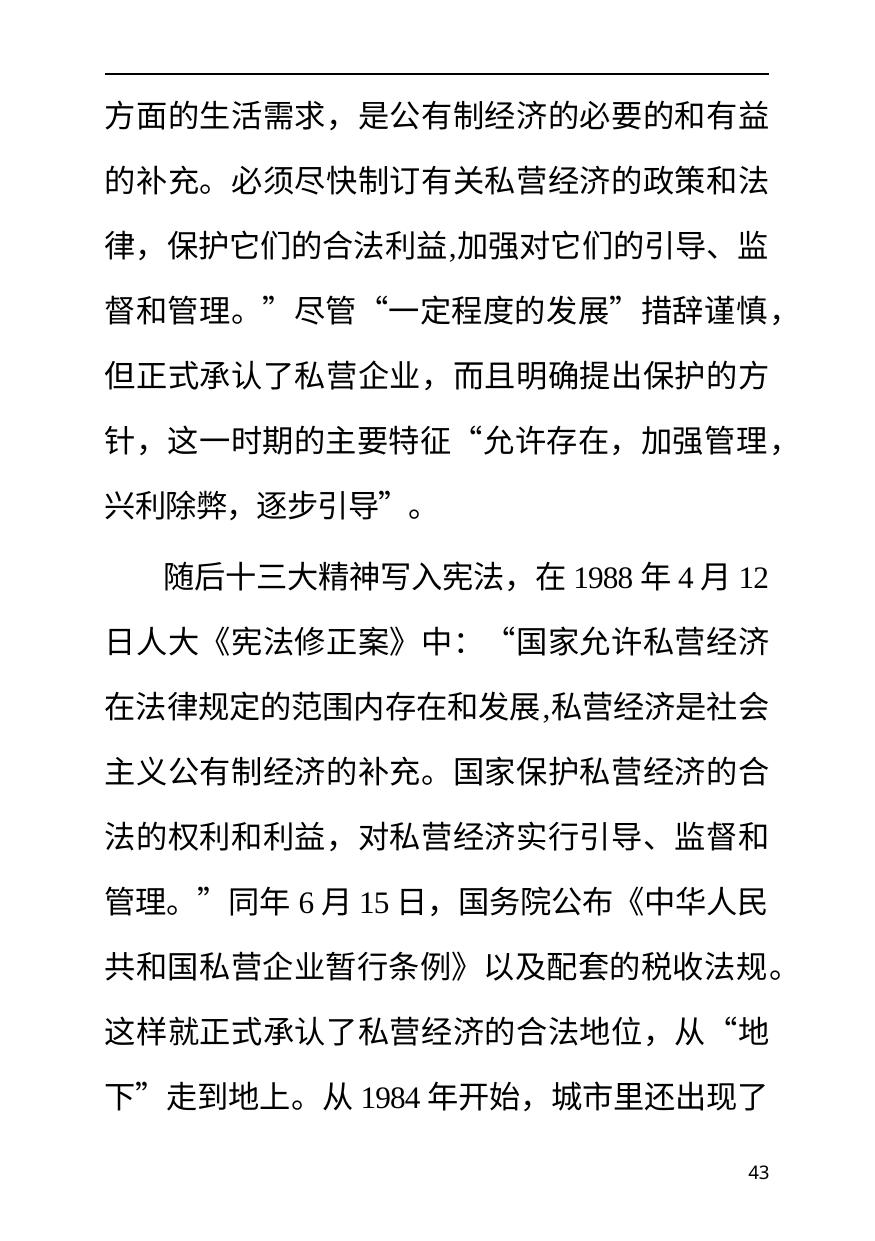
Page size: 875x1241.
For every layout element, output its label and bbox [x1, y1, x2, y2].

text [104, 542, 769, 1127]
text [104, 81, 769, 536]
